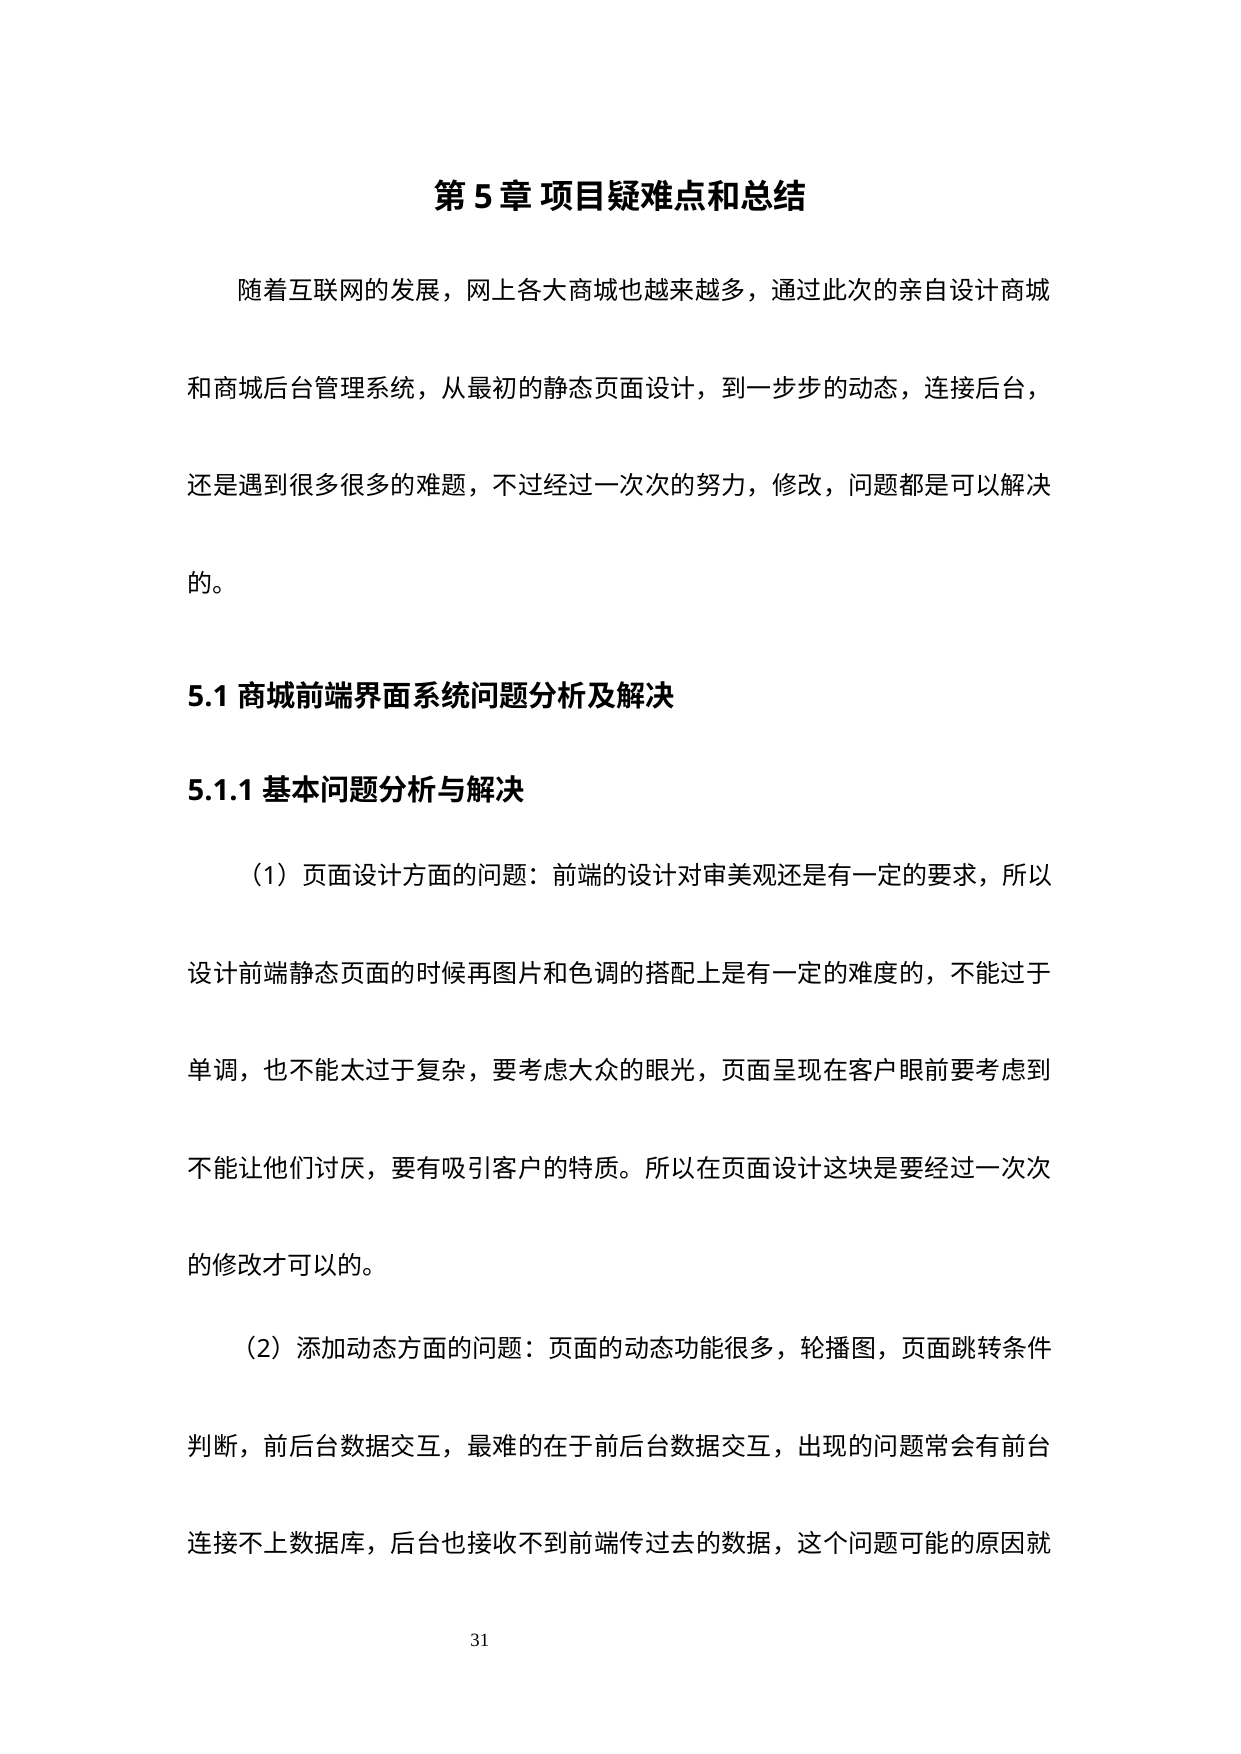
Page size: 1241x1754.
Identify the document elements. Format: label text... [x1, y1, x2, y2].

text 随着互联网的发展，网上各大商城也越来越多，通过此次的亲自设计商城和商城后台管理系统，从最初的静态页面设计，到一步步的动态，连接后台，还是遇到很多很多的难题，不过经过一次次的努力，修改，问题都是可以解决的。 [187, 256, 1053, 614]
subtitle 5.1 商城前端界面系统问题分析及解决 [187, 661, 1053, 726]
text 5.1.1 基本问题分析与解决 [187, 755, 1053, 820]
text （1）页面设计方面的问题：前端的设计对审美观还是有一定的要求，所以设计前端静态页面的时候再图片和色调的搭配上是有一定的难度的，不能过于单调，也不能太过于复杂，要考虑大众的眼光，页面呈现在客户眼前要考虑到不能让他们讨厌，要有吸引客户的特质。所以在页面设计这块是要经过一次次的修改才可以的。 [187, 841, 1053, 1296]
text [187, 1314, 1053, 1574]
subtitle 第5章 项目疑难点和总结 [187, 162, 1053, 227]
